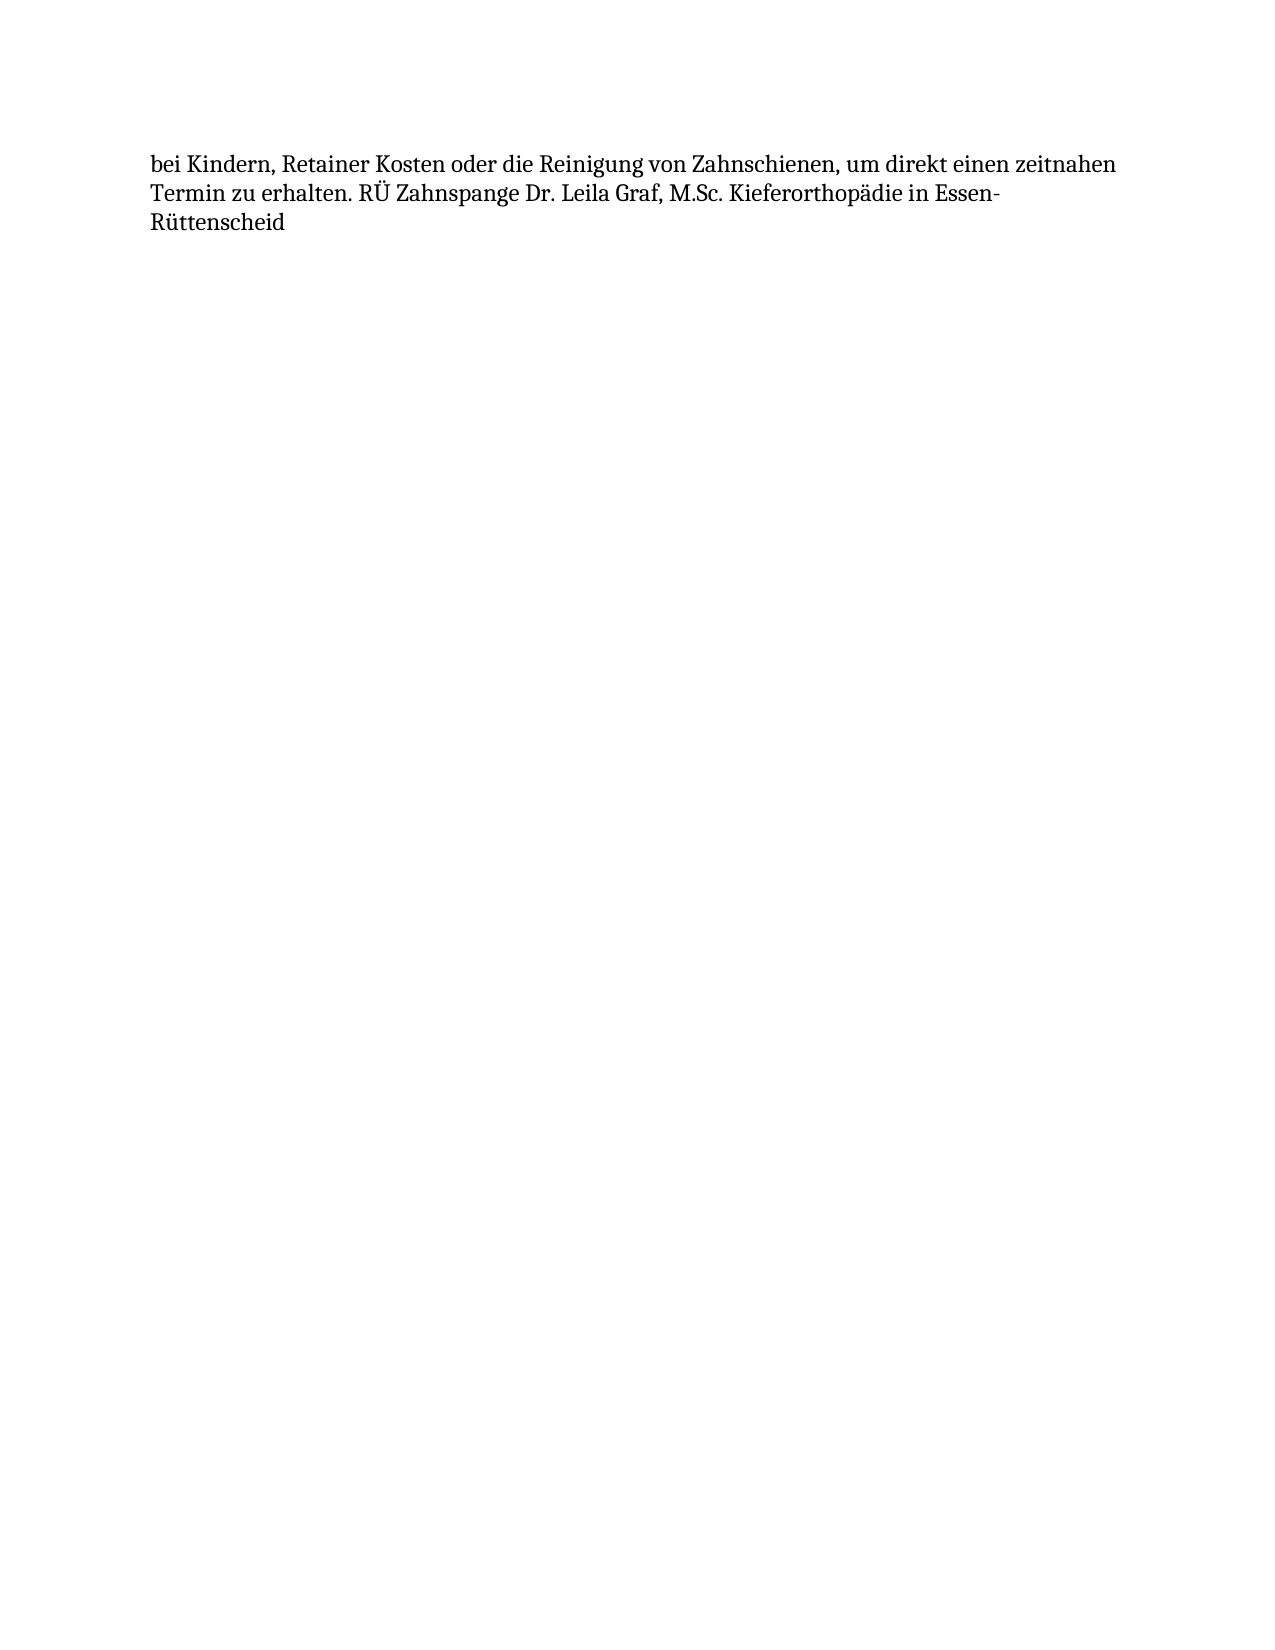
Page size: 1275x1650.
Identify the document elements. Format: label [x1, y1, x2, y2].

text [150, 150, 1125, 236]
